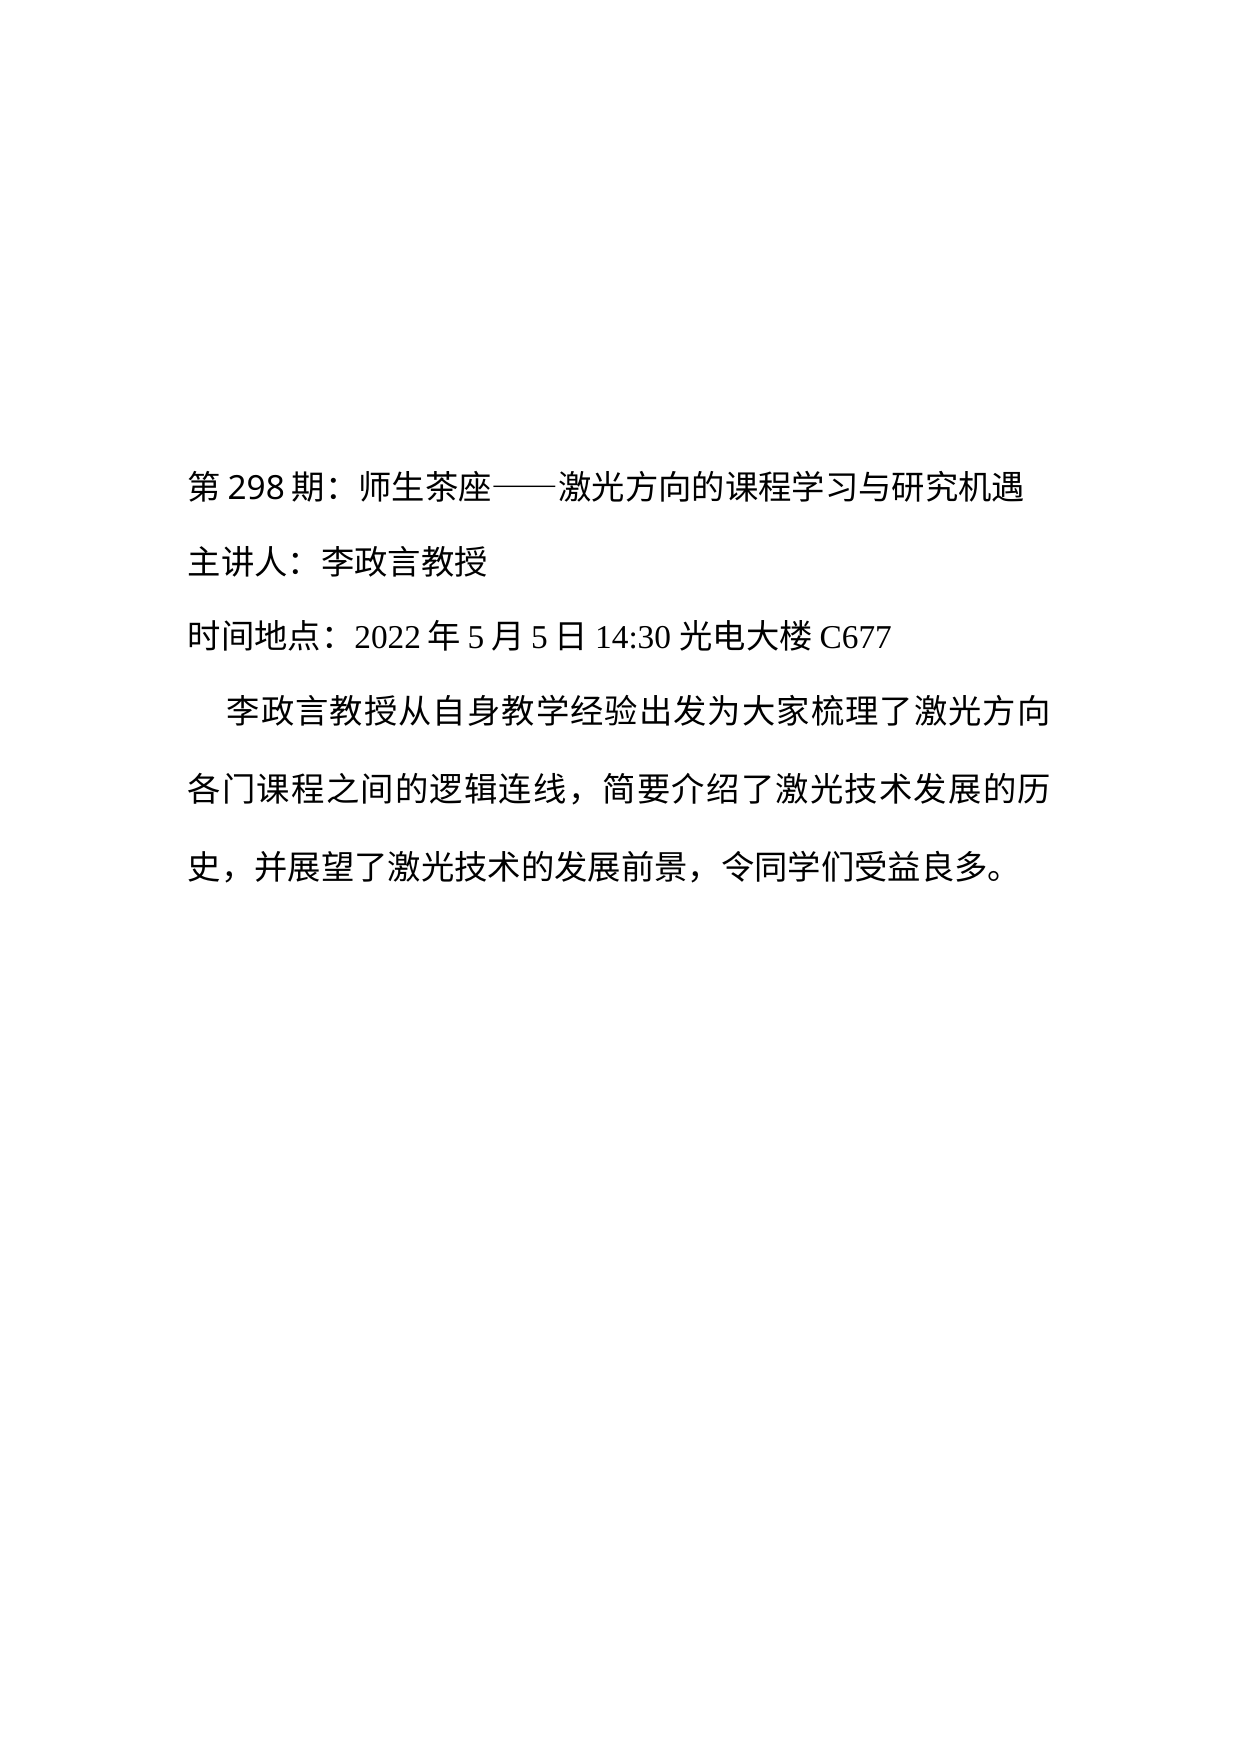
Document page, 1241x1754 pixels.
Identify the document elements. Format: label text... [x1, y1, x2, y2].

text 时间地点：2022年5月5日 14:30 光电大楼C677 [187, 602, 1053, 667]
text 主讲人：李政言教授 [187, 527, 1053, 592]
text 第298期：师生茶座——激光方向的课程学习与研究机遇 [187, 452, 1053, 517]
text 李政言教授从自身教学经验出发为大家梳理了激光方向各门课程之间的逻辑连线，简要介绍了激光技术发展的历史，并展望了激光技术的发展前景，令同学们受益良多。 [187, 676, 1053, 897]
